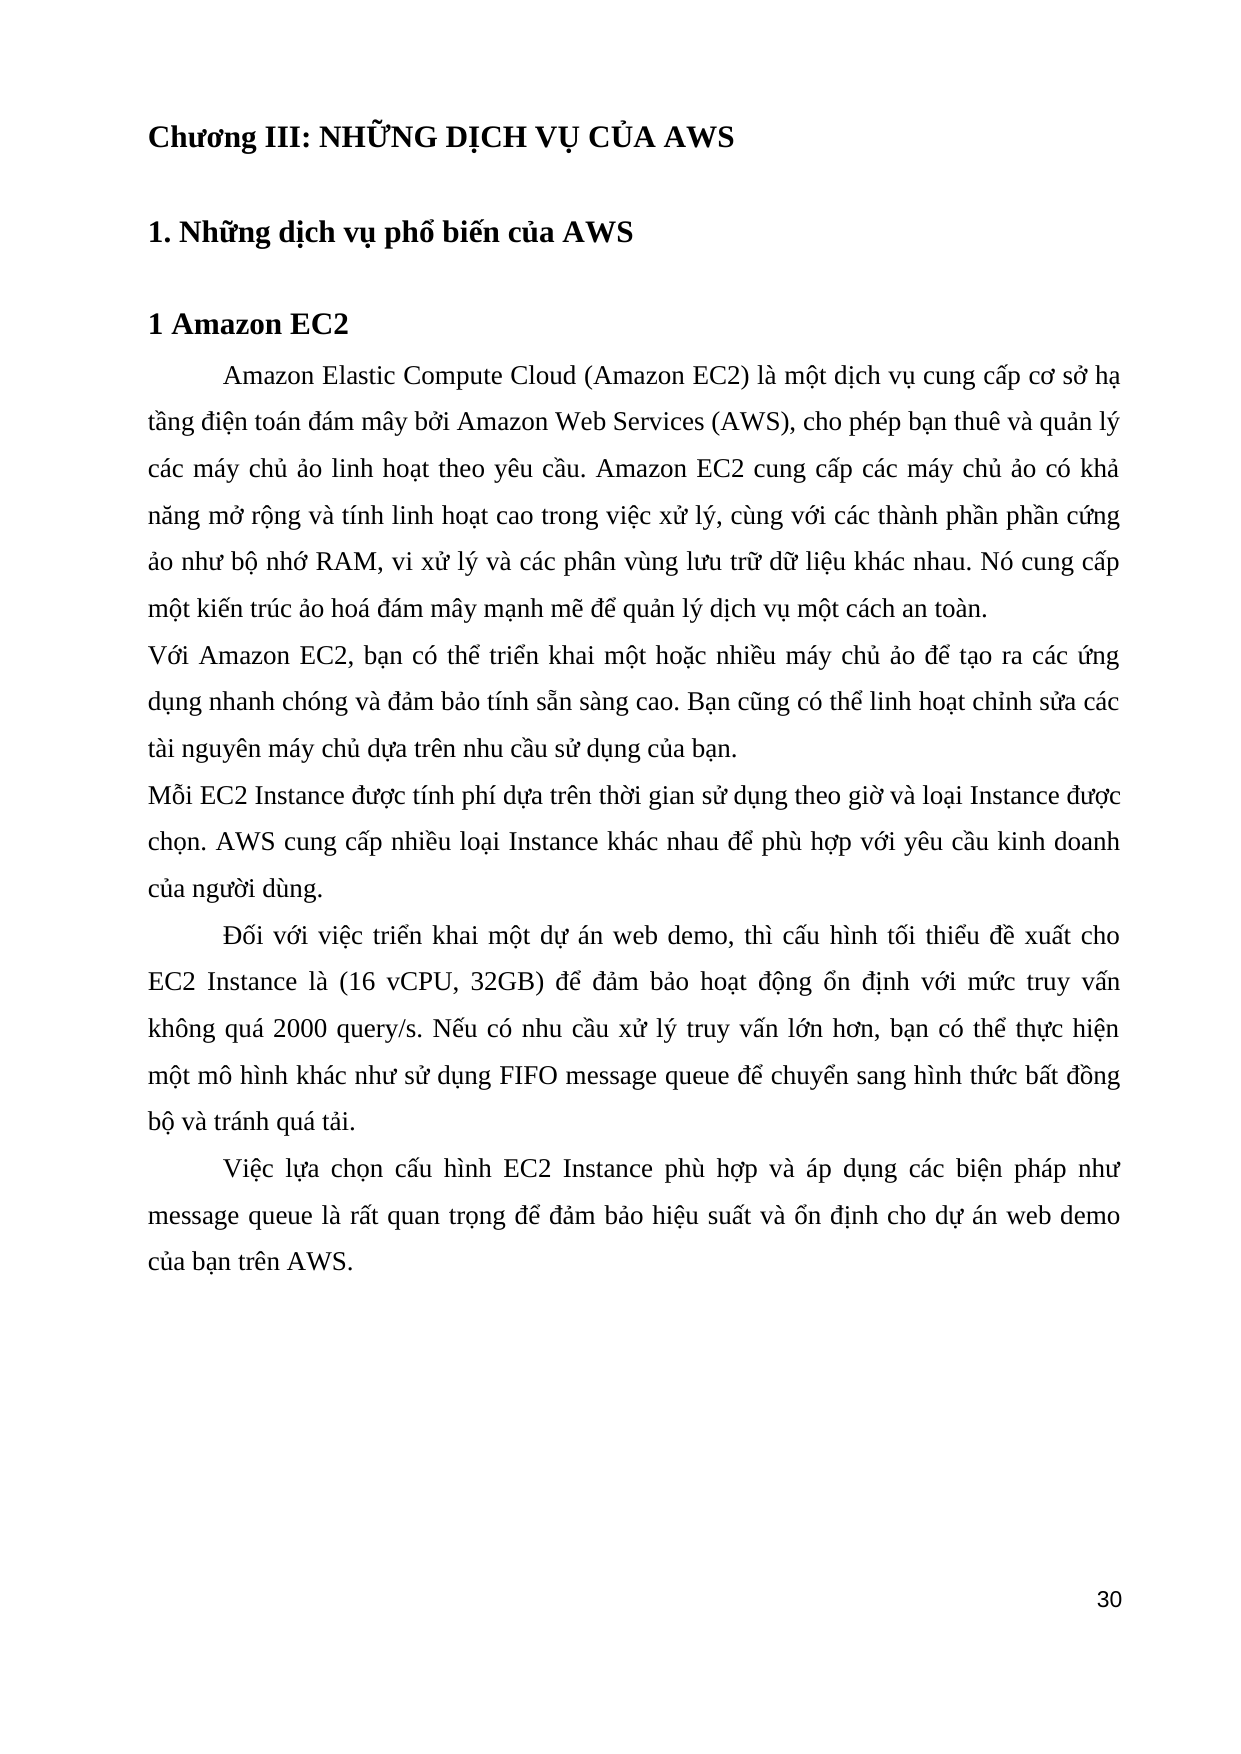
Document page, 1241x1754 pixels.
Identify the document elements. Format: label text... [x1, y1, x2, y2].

text Việc lựa chọn cấu hình EC2 Instance phù hợp và áp dụng các biện pháp như message queue là rất quan trọng để đảm bảo hiệu suất và ổn định cho dự án web demo của bạn trên AWS. [148, 1152, 1122, 1277]
text Với Amazon EC2, bạn có thể triển khai một hoặc nhiều máy chủ ảo để tạo ra các ứng dụng nhanh chóng và đảm bảo tính sẵn sàng cao. Bạn cũng có thể linh hoạt chỉnh sửa các tài nguyên máy chủ dựa trên nhu cầu sử dụng của bạn. [148, 639, 1122, 763]
text Đối với việc triển khai một dự án web demo, thì cấu hình tối thiểu đề xuất cho EC2 Instance là (16 vCPU, 32GB) để đảm bảo hoạt động ổn định với mức truy vấn không quá 2000 query/s. Nếu có nhu cầu xử lý truy vấn lớn hơn, bạn có thể thực hiện một mô hình khác như sử dụng FIFO message queue để chuyển sang hình thức bất đồng bộ và tránh quá tải. [148, 919, 1122, 1137]
text Mỗi EC2 Instance được tính phí dựa trên thời gian sử dụng theo giờ và loại Instance được chọn. AWS cung cấp nhiều loại Instance khác nhau để phù hợp với yêu cầu kinh doanh của người dùng. [148, 779, 1122, 903]
subtitle 1 Amazon EC2 [148, 305, 1122, 341]
subtitle Chương III: NHỮNG DỊCH VỤ CỦA AWS [148, 118, 1122, 154]
text Amazon Elastic Compute Cloud (Amazon EC2) là một dịch vụ cung cấp cơ sở hạ tầng điện toán đám mây bởi Amazon Web Services (AWS), cho phép bạn thuê và quản lý các máy chủ ảo linh hoạt theo yêu cầu. Amazon EC2 cung cấp các máy chủ ảo có khả năng mở rộng và tính linh hoạt cao trong việc xử lý, cùng với các thành phần phần cứng ảo như bộ nhớ RAM, vi xử lý và các phân vùng lưu trữ dữ liệu khác nhau. Nó cung cấp một kiến trúc ảo hoá đám mây mạnh mẽ để quản lý dịch vụ một cách an toàn. [148, 359, 1122, 623]
subtitle 1. Những dịch vụ phổ biến của AWS [148, 214, 1122, 249]
